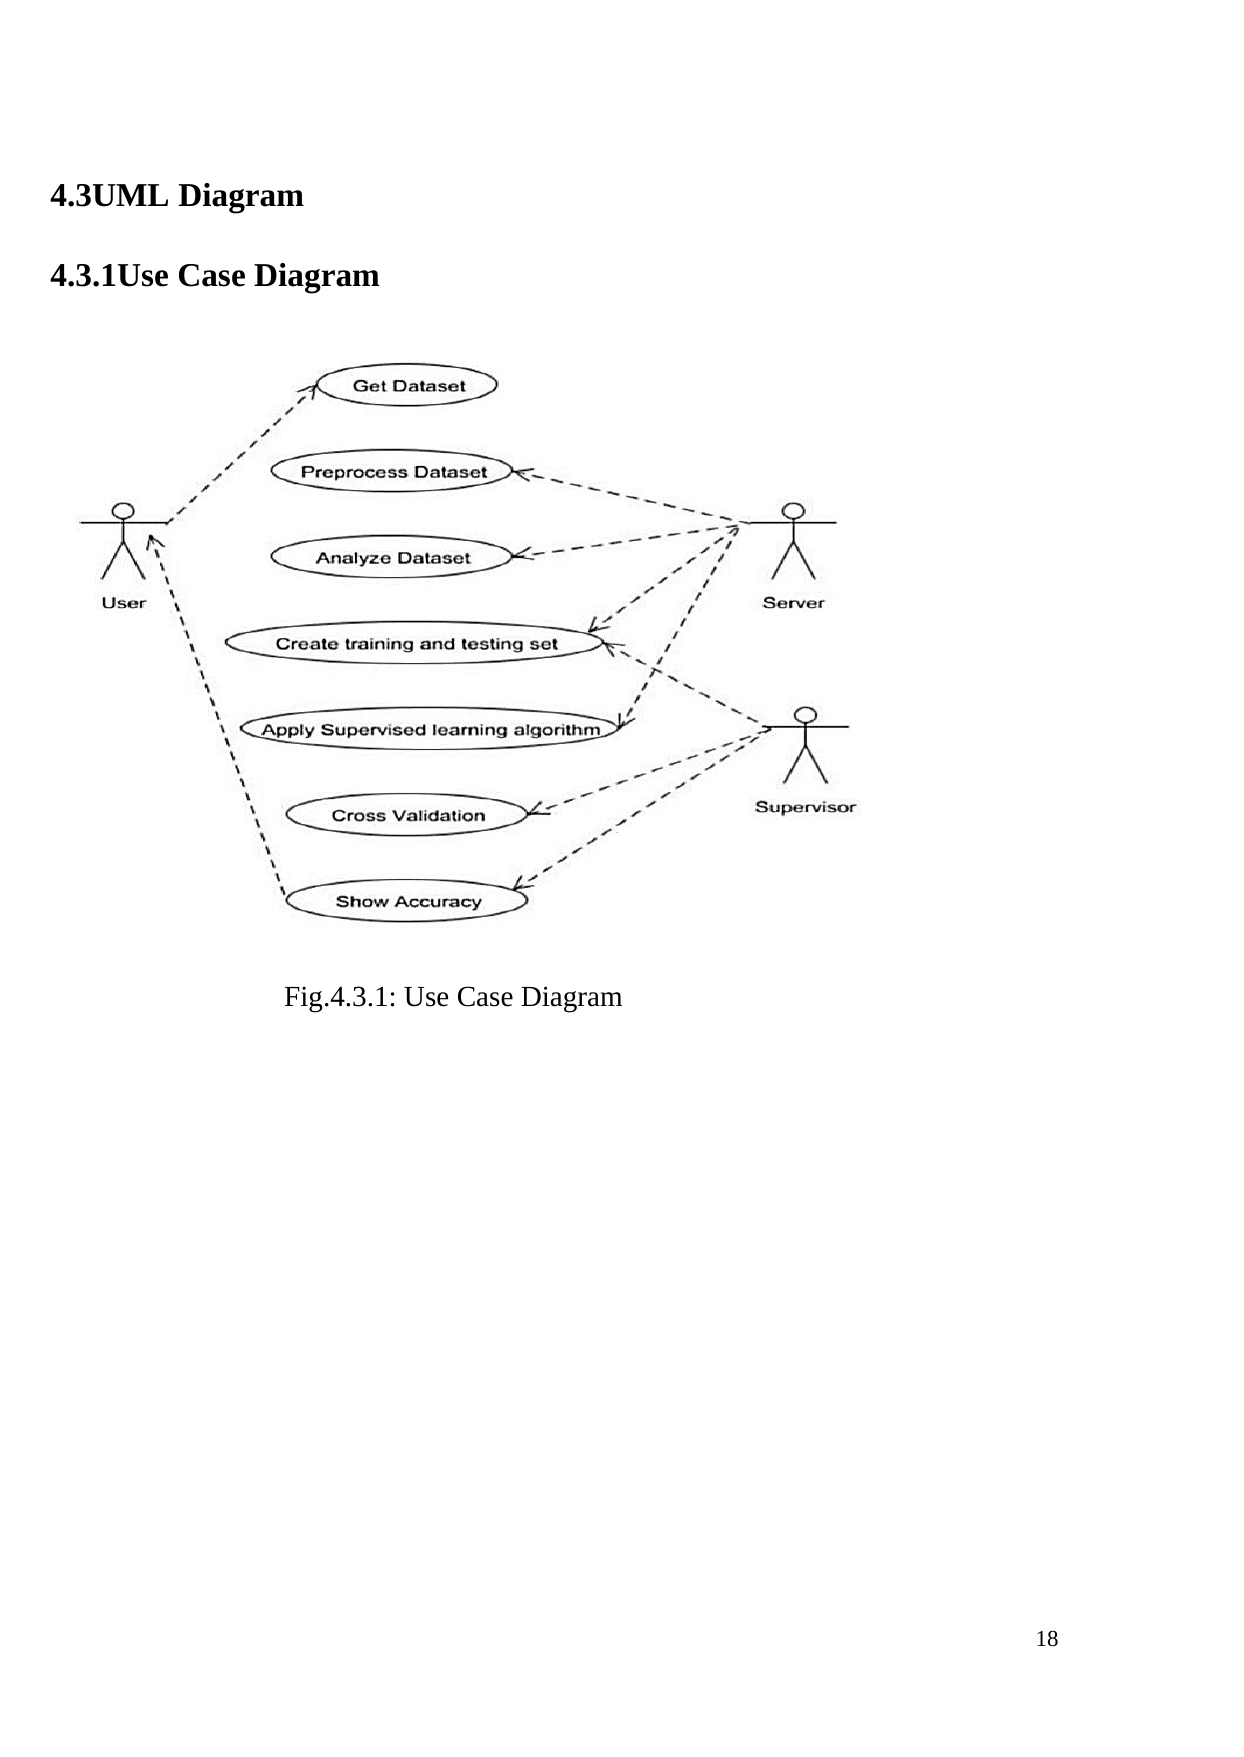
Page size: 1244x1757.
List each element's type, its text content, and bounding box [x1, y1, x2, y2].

picture [67, 361, 861, 929]
text Fig.4.3.1: Use Case Diagram [284, 979, 1244, 1013]
list 4.3.1Use Case Diagram [0, 255, 1244, 293]
subtitle 4.3UML Diagram [0, 176, 1244, 214]
